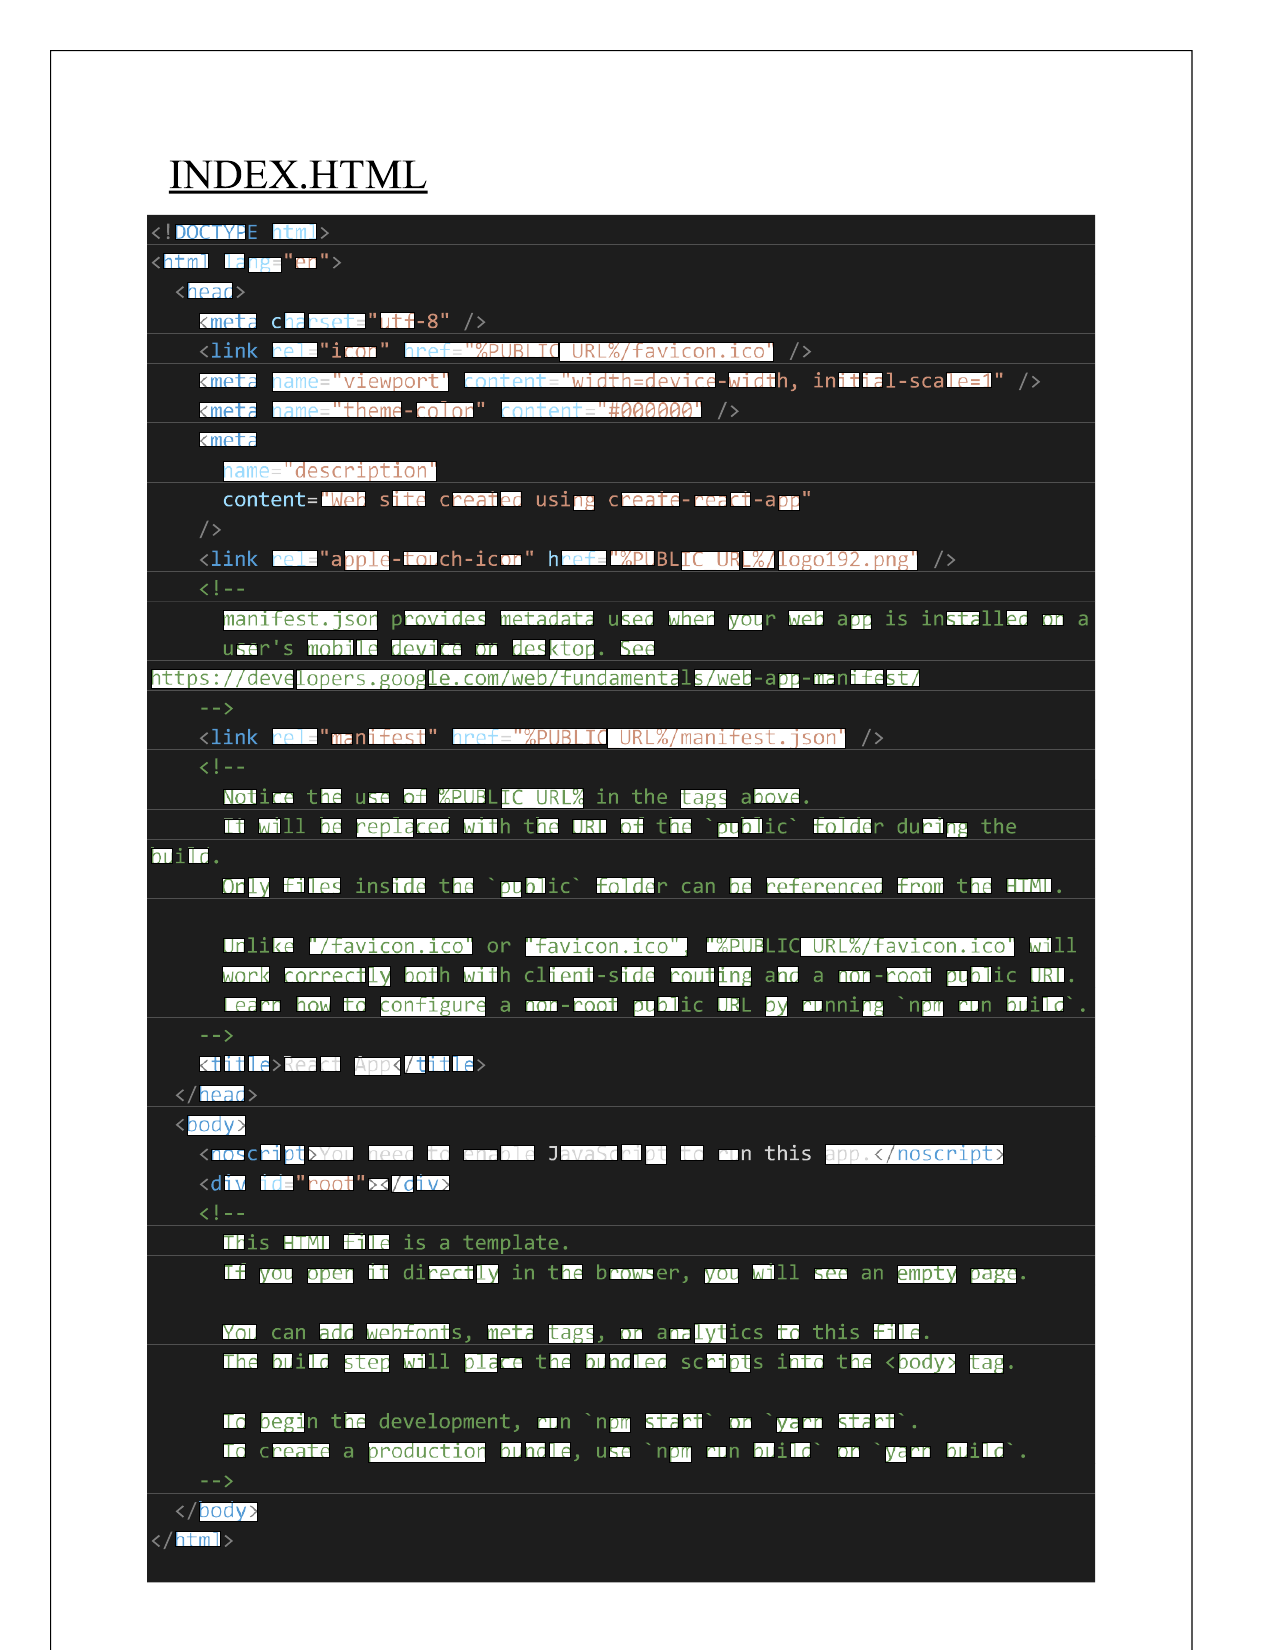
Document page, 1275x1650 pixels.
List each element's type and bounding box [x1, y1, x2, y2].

picture [947, 1443, 967, 1457]
picture [971, 967, 991, 982]
picture [1031, 968, 1064, 982]
picture [369, 1179, 388, 1190]
picture [453, 878, 473, 893]
picture [237, 645, 257, 655]
picture [898, 1266, 956, 1283]
picture [838, 1447, 859, 1457]
picture [417, 403, 473, 417]
picture [646, 1414, 678, 1428]
picture [393, 491, 425, 506]
picture [369, 729, 425, 744]
picture [320, 1324, 353, 1339]
picture [777, 1418, 798, 1432]
picture [369, 1443, 485, 1462]
picture [574, 496, 594, 510]
picture [730, 878, 751, 893]
picture [814, 674, 834, 684]
picture [285, 1058, 316, 1071]
picture [561, 1146, 617, 1160]
picture [476, 645, 497, 655]
picture [224, 1444, 245, 1457]
picture [164, 254, 208, 268]
picture [743, 551, 774, 568]
picture [453, 729, 606, 744]
picture [983, 1443, 1003, 1457]
picture [273, 373, 448, 391]
picture [345, 1414, 365, 1428]
picture [225, 1265, 245, 1279]
picture [803, 1418, 822, 1428]
picture [273, 729, 317, 744]
picture [730, 1418, 751, 1428]
picture [261, 1176, 293, 1190]
picture [610, 1447, 630, 1457]
picture [874, 1324, 895, 1339]
picture [464, 1150, 497, 1160]
picture [502, 789, 583, 808]
picture [369, 1235, 389, 1249]
picture [285, 968, 365, 982]
picture [428, 1146, 449, 1160]
picture [200, 1057, 220, 1071]
picture [224, 790, 256, 804]
picture [285, 1146, 304, 1164]
picture [309, 1354, 328, 1368]
picture [405, 343, 558, 357]
picture [488, 1325, 533, 1339]
picture [224, 1354, 257, 1368]
picture [608, 729, 845, 748]
picture [501, 492, 521, 506]
picture [634, 1001, 654, 1016]
picture [212, 1150, 244, 1160]
picture [501, 1146, 534, 1160]
picture [695, 1324, 726, 1343]
picture [863, 373, 882, 387]
picture [947, 971, 967, 986]
picture [322, 492, 365, 506]
picture [839, 1414, 870, 1428]
picture [1043, 615, 1063, 625]
picture [550, 1354, 570, 1368]
picture [188, 283, 232, 298]
picture [200, 433, 256, 446]
picture [273, 1354, 292, 1368]
picture [223, 967, 269, 982]
picture [224, 611, 377, 630]
picture [875, 1414, 894, 1428]
picture [225, 820, 244, 833]
picture [321, 819, 341, 833]
picture [538, 1418, 557, 1428]
picture [345, 551, 389, 570]
picture [225, 1056, 244, 1071]
picture [392, 1176, 413, 1192]
picture [562, 551, 606, 565]
picture [719, 967, 751, 986]
picture [321, 1057, 340, 1071]
picture [332, 734, 352, 744]
picture [1030, 938, 1051, 952]
picture [501, 611, 593, 625]
picture [200, 1503, 257, 1521]
picture [405, 967, 437, 982]
picture [851, 1354, 871, 1368]
picture [707, 1447, 726, 1457]
picture [815, 1269, 847, 1279]
picture [429, 670, 678, 686]
picture [526, 878, 545, 893]
picture [947, 612, 979, 625]
picture [188, 1116, 245, 1135]
picture [284, 878, 304, 892]
picture [971, 1269, 1016, 1283]
picture [766, 997, 787, 1016]
picture [1007, 611, 1027, 625]
picture [851, 670, 883, 684]
picture [189, 849, 208, 863]
picture [683, 1414, 702, 1428]
picture [501, 882, 521, 897]
picture [453, 1056, 473, 1071]
picture [1043, 997, 1063, 1011]
picture [622, 967, 654, 982]
picture [658, 997, 678, 1011]
picture [550, 640, 594, 659]
picture [369, 1146, 413, 1160]
picture [610, 1418, 630, 1432]
picture [345, 347, 376, 357]
picture [200, 374, 256, 387]
picture [887, 968, 931, 982]
picture [464, 819, 497, 833]
picture [839, 971, 870, 982]
picture [753, 1265, 774, 1279]
picture [586, 1354, 605, 1368]
picture [453, 493, 497, 506]
picture [899, 1324, 919, 1339]
picture [152, 670, 293, 688]
picture [886, 1447, 906, 1462]
picture [1007, 879, 1051, 892]
picture [801, 938, 1014, 956]
picture [707, 1354, 726, 1368]
picture [344, 1235, 365, 1249]
picture [200, 314, 256, 328]
picture [791, 1443, 810, 1457]
picture [719, 1150, 738, 1160]
picture [671, 968, 714, 982]
picture [923, 819, 943, 833]
picture [730, 1355, 750, 1372]
picture [670, 1329, 690, 1339]
picture [477, 1265, 498, 1283]
picture [404, 1354, 425, 1368]
picture [526, 1001, 557, 1011]
picture [429, 1056, 449, 1071]
picture [611, 551, 654, 565]
picture [309, 1176, 353, 1190]
picture [669, 611, 714, 625]
picture [562, 1265, 582, 1279]
picture [573, 820, 606, 833]
picture [839, 373, 859, 387]
picture [465, 373, 715, 387]
picture [947, 373, 991, 387]
picture [550, 1443, 570, 1457]
picture [260, 1269, 292, 1283]
picture [224, 462, 436, 481]
picture [778, 1325, 799, 1339]
picture [273, 938, 293, 952]
picture [851, 615, 871, 629]
picture [393, 878, 425, 893]
picture [501, 1443, 521, 1457]
picture [273, 343, 317, 357]
picture [309, 1147, 353, 1160]
picture [803, 1001, 822, 1011]
picture [417, 819, 449, 833]
picture [597, 878, 654, 893]
picture [369, 967, 390, 986]
picture [224, 1414, 245, 1428]
picture [273, 402, 401, 417]
picture [610, 1354, 630, 1368]
picture [249, 258, 281, 272]
picture [767, 878, 882, 893]
picture [224, 1235, 244, 1249]
picture [1007, 997, 1027, 1011]
picture [261, 1145, 280, 1160]
picture [223, 1325, 256, 1339]
picture [285, 313, 304, 328]
picture [681, 1146, 703, 1160]
picture [682, 552, 739, 570]
picture [970, 1355, 1003, 1373]
picture [790, 1355, 823, 1368]
picture [369, 793, 389, 803]
picture [959, 1001, 978, 1011]
picture [273, 551, 317, 566]
picture [439, 789, 485, 803]
picture [417, 1176, 449, 1190]
picture [707, 938, 763, 952]
picture [261, 1413, 304, 1432]
picture [405, 1056, 425, 1073]
picture [718, 823, 738, 837]
picture [621, 819, 643, 833]
picture [249, 878, 269, 897]
picture [152, 849, 172, 863]
picture [789, 611, 823, 625]
picture [670, 819, 691, 833]
picture [634, 1354, 666, 1368]
picture [224, 939, 244, 952]
picture [273, 224, 316, 239]
picture [779, 551, 917, 570]
picture [225, 998, 256, 1011]
picture [392, 640, 437, 655]
picture [176, 225, 245, 239]
picture [814, 819, 871, 833]
picture [321, 789, 341, 803]
picture [345, 1355, 389, 1372]
picture [754, 789, 799, 803]
picture [501, 1358, 522, 1368]
picture [404, 789, 426, 803]
picture [223, 879, 244, 893]
picture [308, 1269, 353, 1283]
picture [729, 373, 775, 387]
picture [560, 343, 773, 361]
picture [705, 1269, 738, 1283]
picture [309, 878, 340, 893]
picture [381, 313, 414, 328]
picture [225, 1176, 245, 1190]
picture [779, 674, 799, 688]
picture [176, 1532, 220, 1546]
picture [695, 496, 726, 506]
picture [513, 640, 545, 655]
picture [621, 641, 654, 655]
picture [742, 819, 762, 833]
picture [367, 1324, 449, 1339]
picture [911, 1447, 930, 1457]
picture [670, 1447, 691, 1462]
picture [308, 640, 353, 655]
picture [971, 878, 991, 893]
picture [779, 496, 799, 510]
picture [259, 819, 280, 833]
picture [826, 1145, 1003, 1164]
picture [622, 611, 653, 625]
picture [537, 819, 558, 833]
picture [898, 878, 943, 893]
picture [355, 1058, 400, 1075]
picture [284, 1236, 329, 1249]
picture [550, 967, 593, 982]
picture [405, 611, 485, 625]
picture [754, 1443, 774, 1457]
picture [899, 1354, 955, 1373]
picture [273, 1444, 329, 1457]
picture [622, 1145, 641, 1160]
picture [464, 967, 497, 982]
picture [369, 1265, 388, 1279]
picture [200, 403, 256, 417]
picture [778, 967, 798, 982]
picture [261, 1001, 280, 1011]
picture [357, 640, 377, 655]
picture [225, 254, 244, 268]
picture [404, 552, 437, 565]
picture [549, 1325, 593, 1343]
picture [249, 1056, 269, 1071]
picture [718, 998, 739, 1011]
picture [947, 823, 967, 837]
picture [729, 615, 762, 630]
picture [526, 1443, 545, 1457]
picture [309, 314, 365, 328]
picture [297, 670, 425, 689]
picture [922, 1001, 943, 1016]
picture [465, 1354, 497, 1372]
picture [273, 793, 293, 803]
picture [621, 1329, 642, 1339]
picture [357, 819, 413, 837]
picture [646, 1146, 666, 1164]
picture [731, 493, 750, 506]
picture [526, 938, 687, 956]
picture [429, 1266, 473, 1279]
picture [863, 1001, 883, 1016]
picture [310, 938, 472, 954]
picture [695, 670, 751, 686]
picture [622, 493, 679, 506]
picture [297, 997, 330, 1011]
picture [501, 555, 521, 565]
picture [200, 1086, 244, 1101]
picture [381, 997, 485, 1016]
picture [681, 790, 726, 808]
picture [502, 402, 701, 417]
picture [296, 258, 316, 268]
picture [344, 998, 365, 1011]
picture [574, 998, 617, 1011]
picture [610, 1269, 653, 1279]
picture [887, 670, 919, 686]
picture [441, 645, 461, 655]
